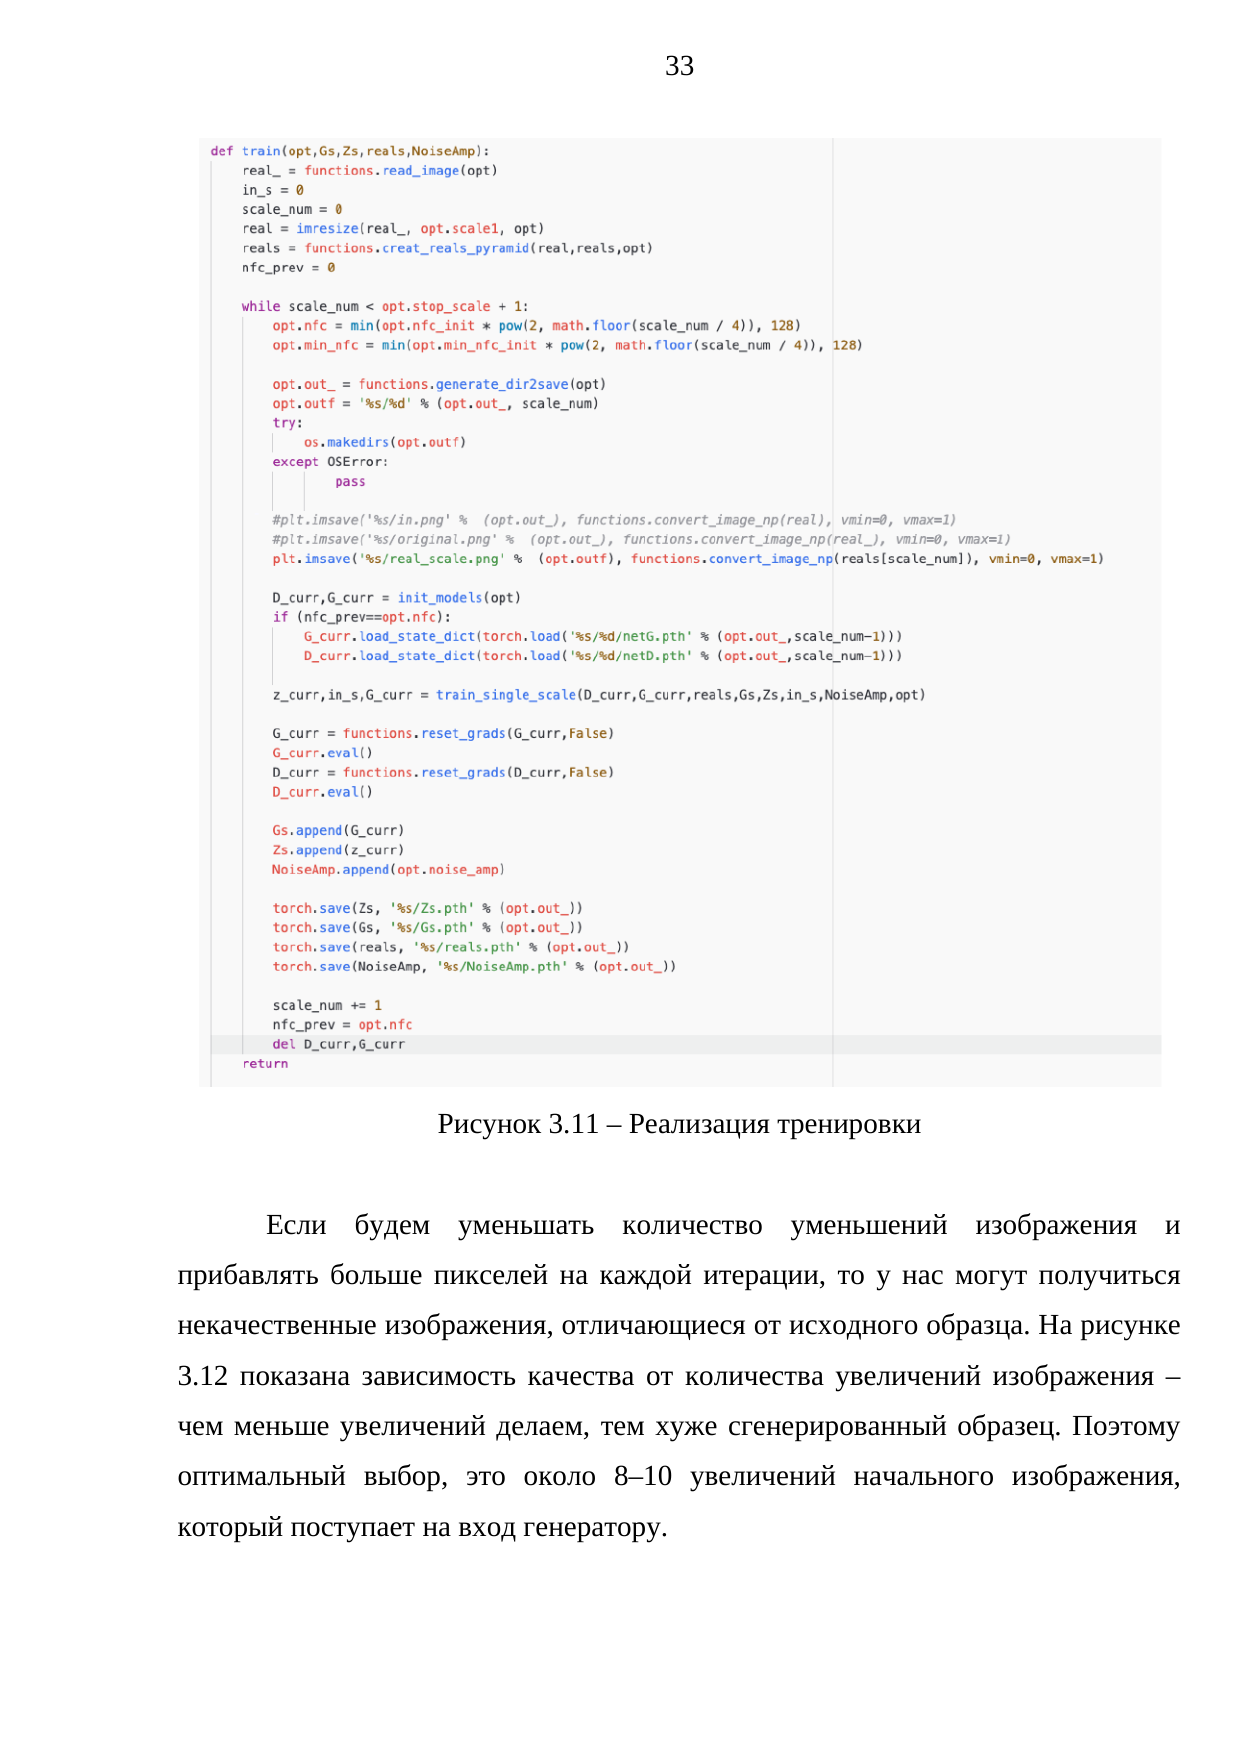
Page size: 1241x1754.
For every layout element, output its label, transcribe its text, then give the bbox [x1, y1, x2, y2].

text Рисунок 3.11 – Реализация тренировки [177, 1106, 1182, 1140]
text Если будем уменьшать количество уменьшений изображения и прибавлять больше пикселей на каждой итерации, то у нас могут получиться некачественные изображения, отличающиеся от исходного образца. На рисунке 3.12 показана зависимость качества от количества увеличений изображения – чем меньше увеличений делаем, тем хуже сгенерированный образец. Поэтому оптимальный выбор, это около 8–10 увеличений начального изображения, который поступает на вход генератору. [177, 1207, 1182, 1542]
picture [197, 126, 1162, 1090]
